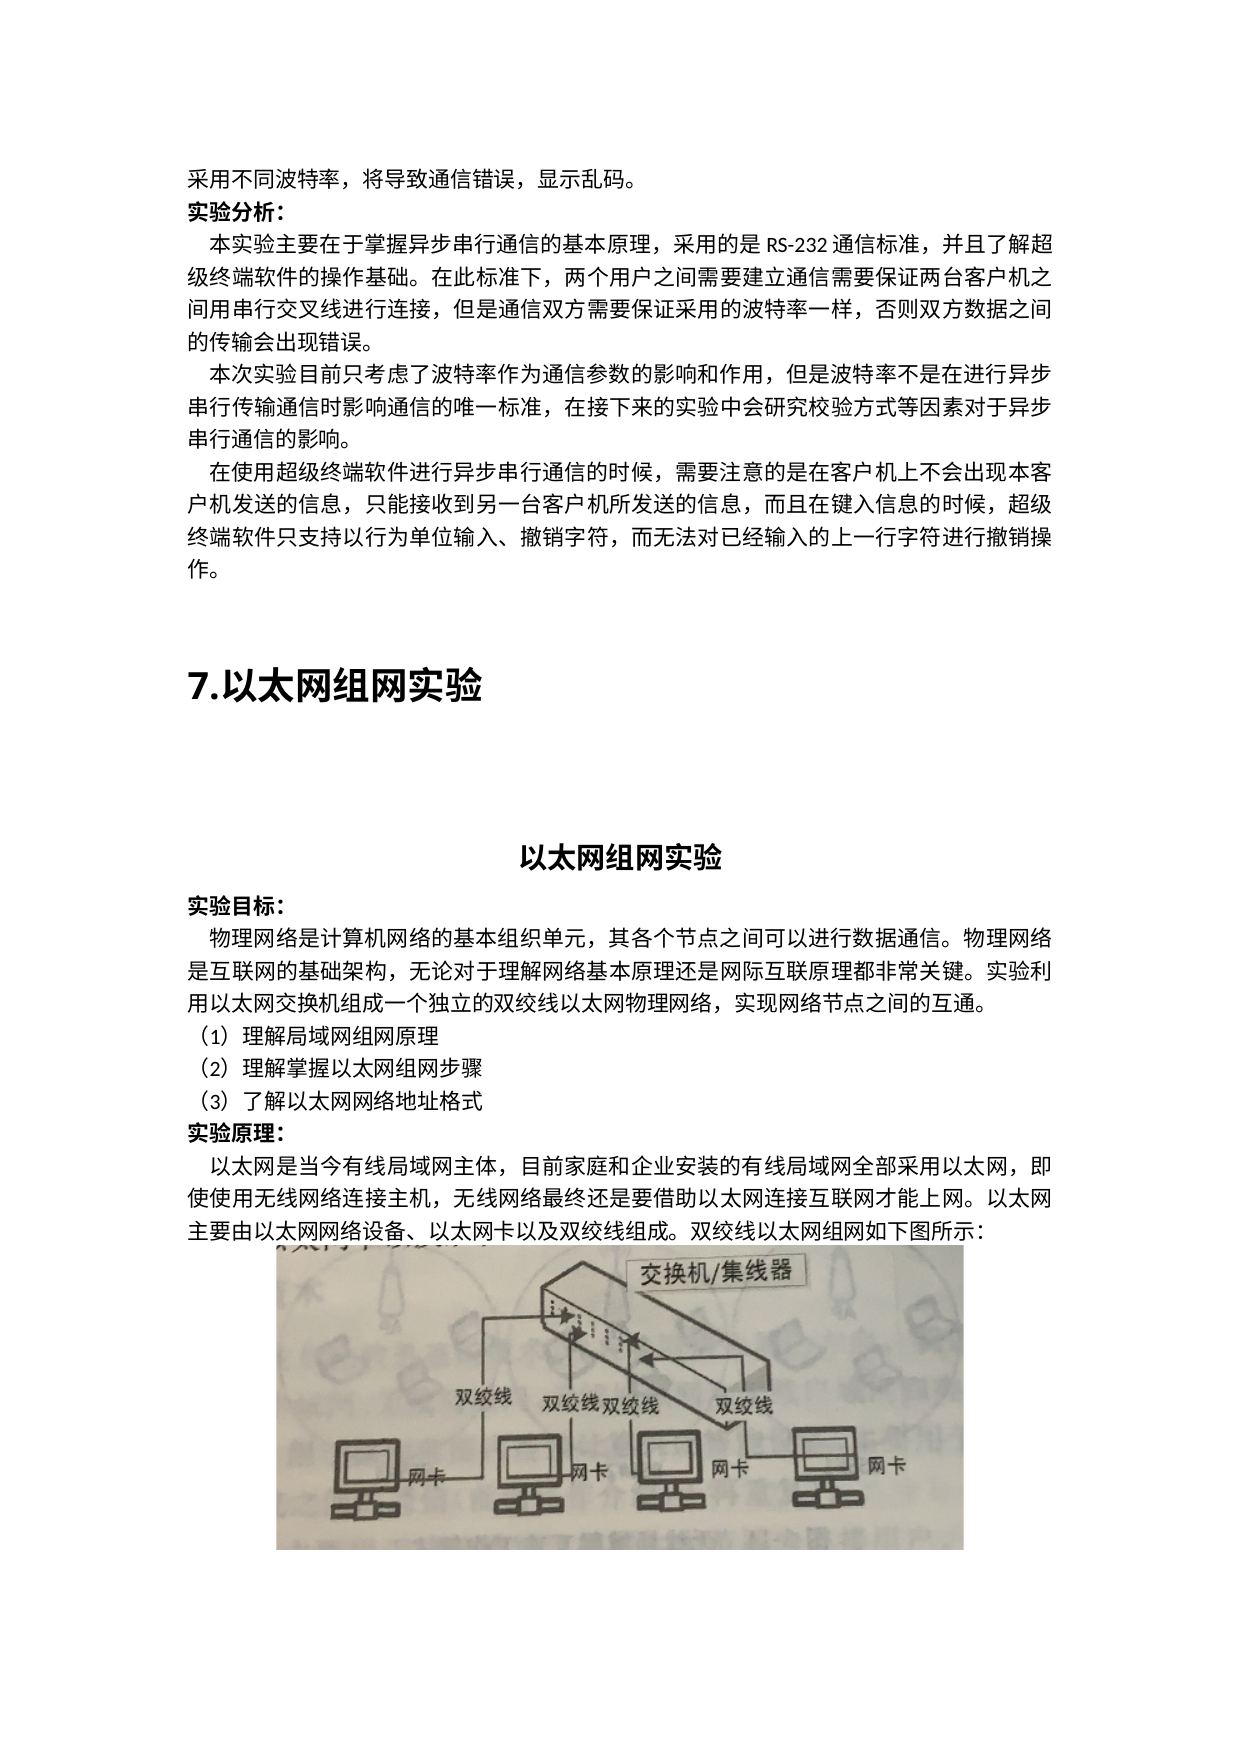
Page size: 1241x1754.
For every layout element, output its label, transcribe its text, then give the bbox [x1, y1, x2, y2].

subtitle 以太网组网实验 [187, 652, 1053, 717]
list 本实验主要在于掌握异步串行通信的基本原理，采用的是RS-232通信标准，并且了解超级终端软件的操作基础。在此标准下，两个用户之间需要建立通信需要保证两台客户机之间用串行交叉线进行连接，但是通信双方需要保证采用的波特率一样，否则双方数据之间的传输会出现错误。 [187, 227, 1053, 357]
list 理解局域网组网原理 [187, 1018, 1053, 1051]
text 实验目标： [187, 888, 1053, 921]
text 以太网组网实验 [187, 823, 1053, 888]
text 实验原理： [187, 1116, 1053, 1148]
list 了解以太网网络地址格式 [187, 1083, 1053, 1116]
list 实验分析： [187, 194, 1053, 227]
picture [276, 1245, 964, 1550]
list 在使用超级终端软件进行异步串行通信的时候，需要注意的是在客户机上不会出现本客户机发送的信息，只能接收到另一台客户机所发送的信息，而且在键入信息的时候，超级终端软件只支持以行为单位输入、撤销字符，而无法对已经输入的上一行字符进行撤销操作。 [187, 454, 1053, 584]
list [187, 162, 1053, 194]
text 物理网络是计算机网络的基本组织单元，其各个节点之间可以进行数据通信。物理网络是互联网的基础架构，无论对于理解网络基本原理还是网际互联原理都非常关键。实验利用以太网交换机组成一个独立的双绞线以太网物理网络，实现网络节点之间的互通。 [187, 921, 1053, 1018]
list 本次实验目前只考虑了波特率作为通信参数的影响和作用，但是波特率不是在进行异步串行传输通信时影响通信的唯一标准，在接下来的实验中会研究校验方式等因素对于异步串行通信的影响。 [187, 357, 1053, 454]
list 理解掌握以太网组网步骤 [187, 1051, 1053, 1083]
text 以太网是当今有线局域网主体，目前家庭和企业安装的有线局域网全部采用以太网，即使使用无线网络连接主机，无线网络最终还是要借助以太网连接互联网才能上网。以太网主要由以太网网络设备、以太网卡以及双绞线组成。双绞线以太网组网如下图所示： [187, 1148, 1053, 1246]
